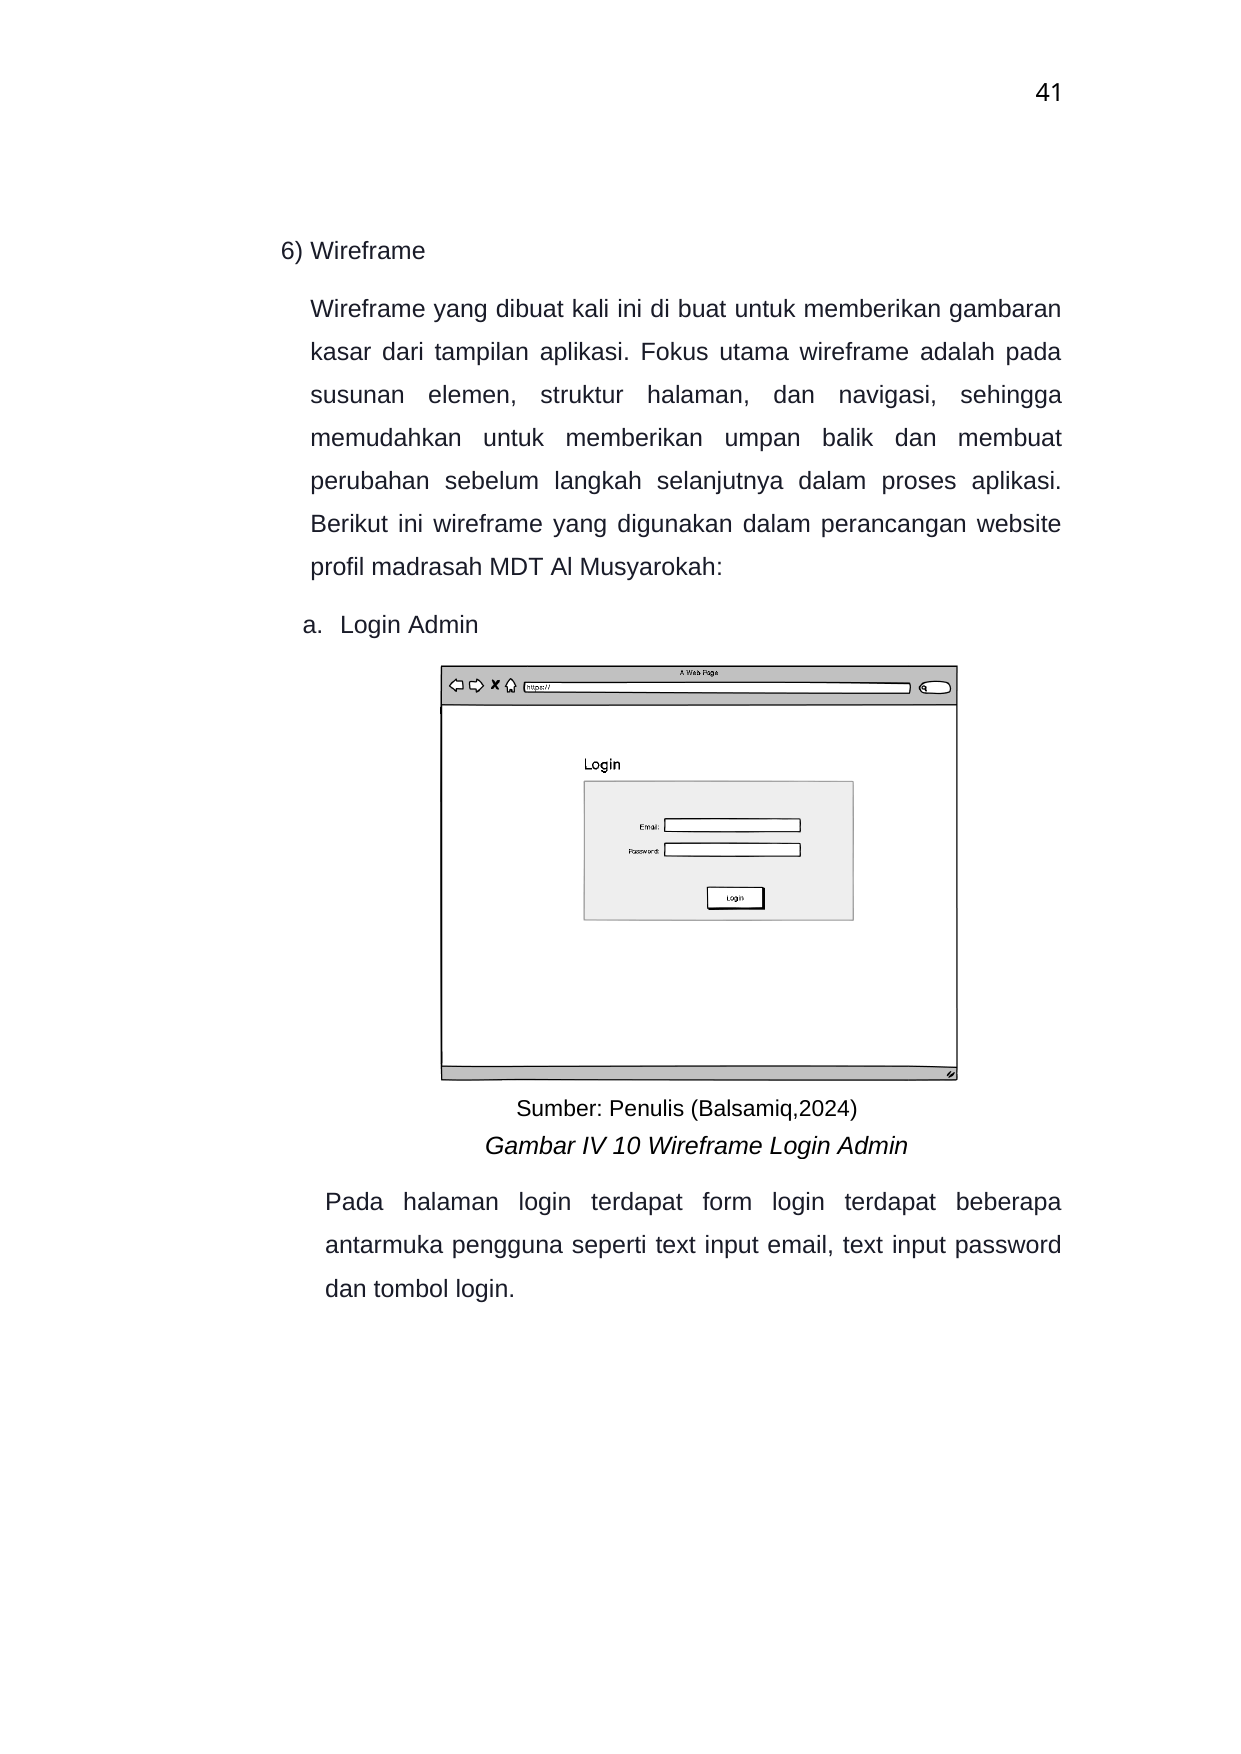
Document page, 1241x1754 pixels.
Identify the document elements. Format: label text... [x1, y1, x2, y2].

list Wireframe [281, 236, 1050, 265]
picture [440, 665, 958, 1081]
text Wireframe yang dibuat kali ini di buat untuk memberikan gambaran kasar dari tampilan aplikasi. Fokus utama wireframe adalah pada susunan elemen, struktur halaman, dan navigasi, sehingga memudahkan untuk memberikan umpan balik dan membuat perubahan sebelum langkah selanjutnya dalam proses aplikasi. Berikut ini wireframe yang digunakan dalam perancangan website profil madrasah MDT Al Musyarokah: [310, 293, 1063, 581]
text Pada halaman login terdapat form login terdapat beberapa antarmuka pengguna seperti text input email, text input password dan tombol login. [325, 1135, 1063, 1302]
list Login Admin [302, 609, 1050, 638]
